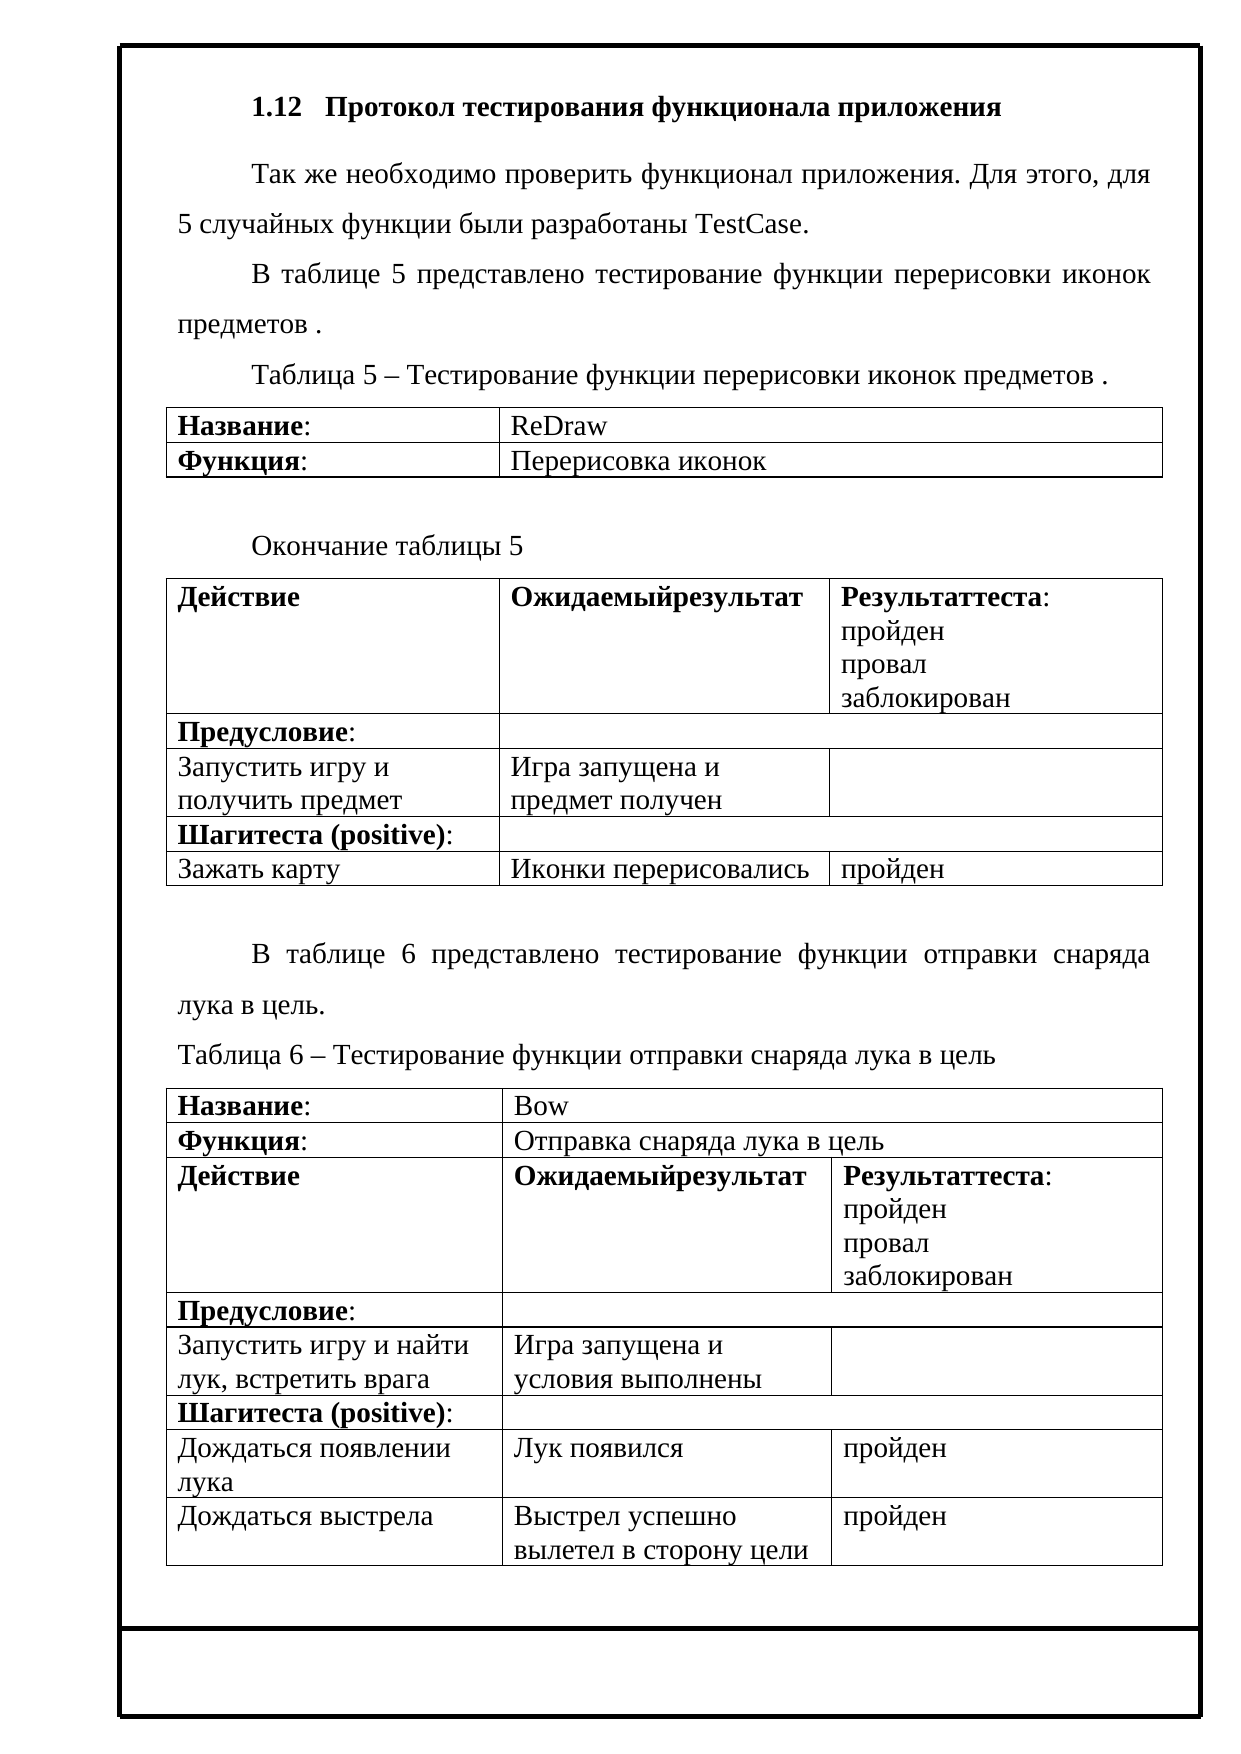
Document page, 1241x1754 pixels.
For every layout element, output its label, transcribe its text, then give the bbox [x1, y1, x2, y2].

table_header Название: [167, 408, 499, 442]
table_cell Запустить игру и получить предмет [167, 749, 499, 816]
table_cell Отправка снаряда лука в цель [503, 1123, 1162, 1157]
table_cell пройден [832, 1430, 1162, 1497]
table_cell Выстрел успешно вылетел в сторону цели [503, 1498, 831, 1565]
table_cell Дождаться появлении лука [167, 1430, 502, 1497]
table_header Bow [503, 1089, 1162, 1122]
table_cell Иконки перерисовались [500, 852, 829, 885]
table_header Название: [167, 1089, 502, 1122]
text Таблица 6 – Тестирование функции отправки снаряда лука в цель [177, 1037, 1152, 1071]
table_header Ожидаемыйрезультат [500, 579, 829, 713]
table_cell Шагитеста (positive): [167, 817, 499, 851]
table_cell Шагитеста (positive): [167, 1396, 502, 1429]
table_cell Перерисовка иконок [500, 443, 1162, 476]
table_cell [832, 1328, 1162, 1394]
subtitle Протокол тестирования функционала приложения [177, 89, 1152, 122]
text Окончание таблицы 5 [177, 528, 1152, 561]
table_cell [500, 817, 1162, 851]
table_cell Игра запущена и условия выполнены [503, 1328, 831, 1394]
table_header Действие [167, 579, 499, 713]
table_cell Функция: [167, 1123, 502, 1157]
table_cell Функция: [167, 443, 499, 476]
table_cell пройден [830, 852, 1162, 885]
table_cell Предусловие: [167, 1293, 502, 1326]
table_cell Результаттеста: пройден провал заблокирован [832, 1158, 1162, 1292]
table_header ReDraw [500, 408, 1162, 442]
table_cell [500, 714, 1162, 748]
table_cell Предусловие: [167, 714, 499, 748]
text В таблице 5 представлено тестирование функции перерисовки иконок предметов . [177, 256, 1152, 340]
text Так же необходимо проверить функционал приложения. Для этого, для 5 случайных функции были разработаны TestCase. [177, 156, 1152, 239]
table_cell Дождаться выстрела [167, 1498, 502, 1565]
table_cell Ожидаемыйрезультат [503, 1158, 831, 1292]
table_header Результаттеста: пройден провал заблокирован [830, 579, 1162, 713]
table_cell [503, 1396, 1162, 1429]
text Таблица 5 – Тестирование функции перерисовки иконок предметов . [177, 357, 1152, 391]
table_cell Игра запущена и предмет получен [500, 749, 829, 816]
table_cell Зажать карту [167, 852, 499, 885]
text В таблице 6 представлено тестирование функции отправки снаряда лука в цель. [177, 937, 1152, 1020]
table_cell Запустить игру и найти лук, встретить врага [167, 1328, 502, 1394]
table_cell Лук появился [503, 1430, 831, 1497]
table_cell [830, 749, 1162, 816]
table_cell Действие [167, 1158, 502, 1292]
table_cell пройден [832, 1498, 1162, 1565]
table_cell [503, 1293, 1162, 1326]
